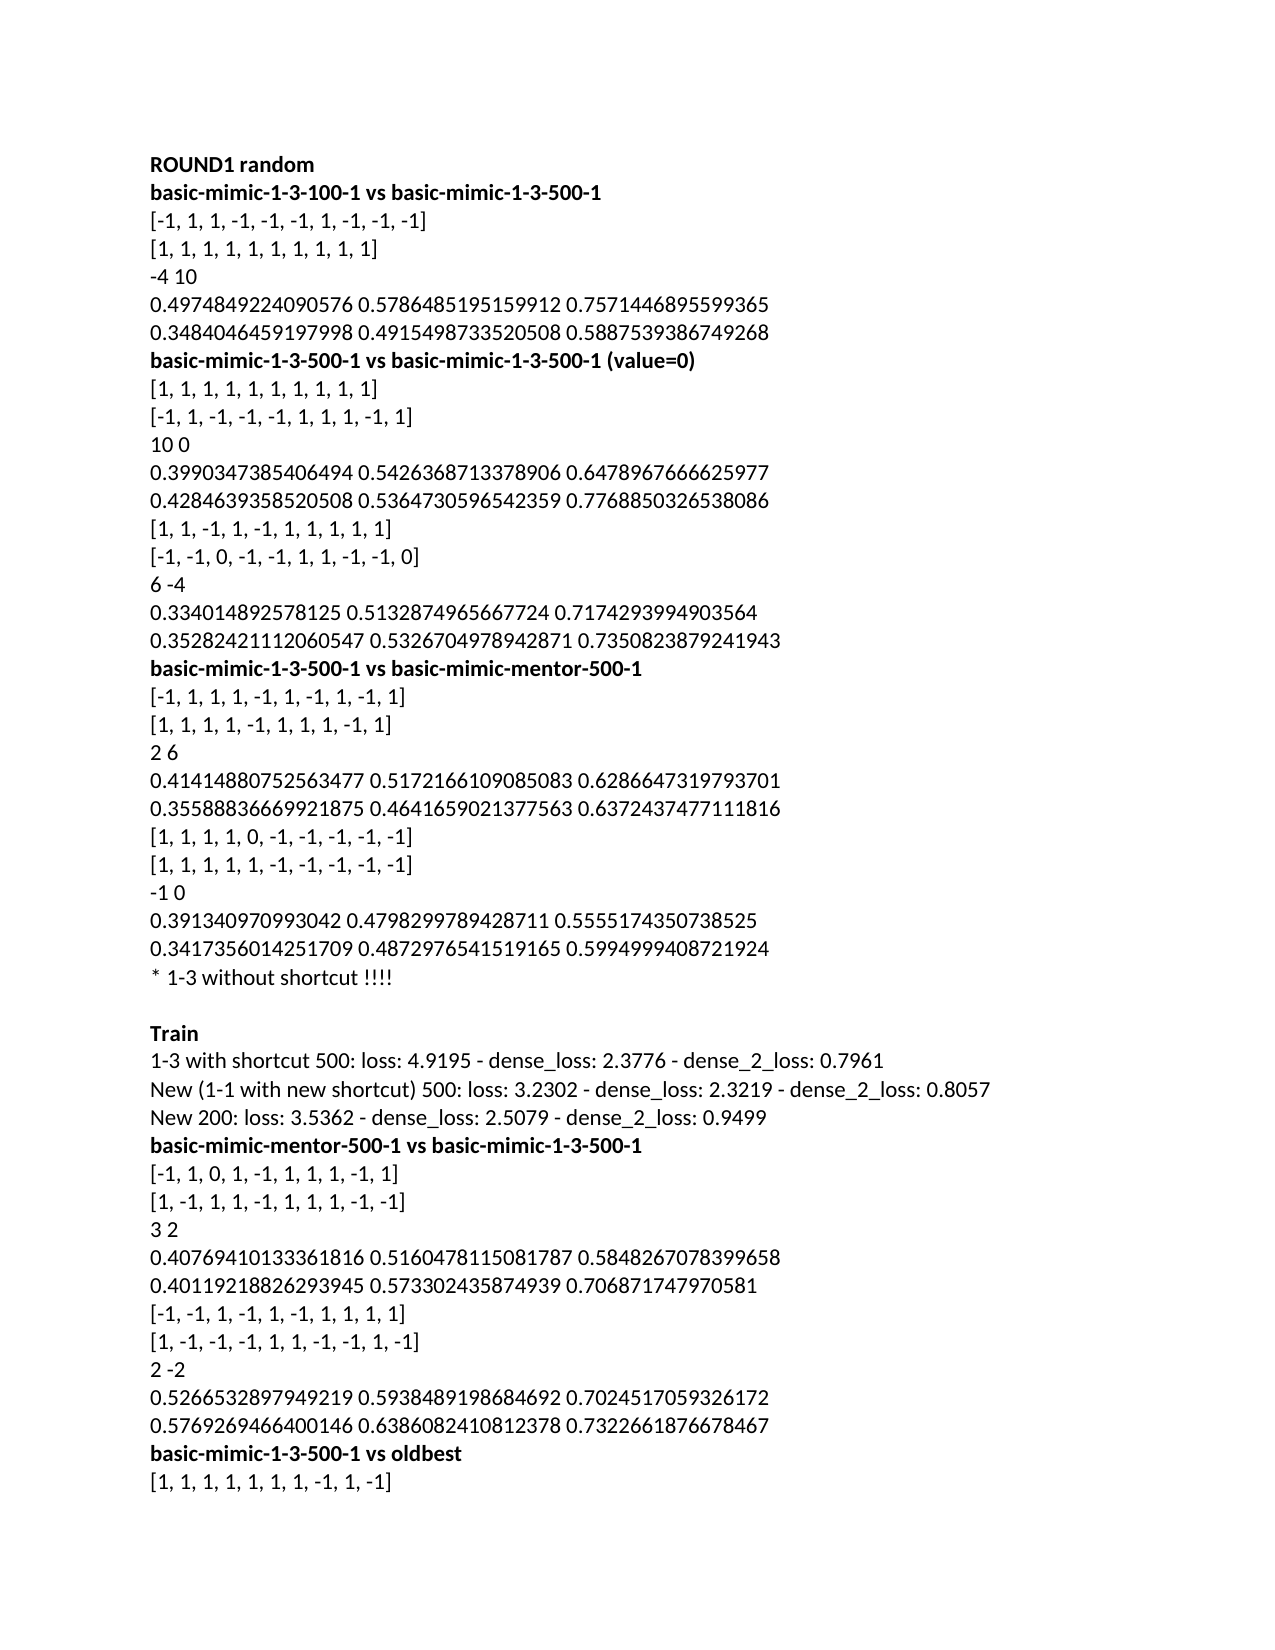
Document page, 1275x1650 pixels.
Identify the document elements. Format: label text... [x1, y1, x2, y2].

text 0.35588836669921875 0.4641659021377563 0.6372437477111816 [150, 794, 1125, 822]
text -1 0 [150, 878, 1125, 907]
text New 200: loss: 3.5362 - dense_loss: 2.5079 - dense_2_loss: 0.9499 [150, 1103, 1125, 1131]
text Train [150, 1019, 1125, 1047]
text 6 -4 [150, 570, 1125, 598]
text 0.35282421112060547 0.5326704978942871 0.7350823879241943 [150, 626, 1125, 654]
text [-1, 1, 1, 1, -1, 1, -1, 1, -1, 1] [150, 682, 1125, 710]
text 0.5266532897949219 0.5938489198684692 0.7024517059326172 [150, 1383, 1125, 1411]
text * 1-3 without shortcut !!!! [150, 963, 1125, 991]
text 0.3484046459197998 0.4915498733520508 0.5887539386749268 [150, 318, 1125, 346]
text 0.3417356014251709 0.4872976541519165 0.5994999408721924 [150, 934, 1125, 963]
text 0.4284639358520508 0.5364730596542359 0.7768850326538086 [150, 486, 1125, 514]
text 10 0 [150, 430, 1125, 458]
text [-1, 1, 1, -1, -1, -1, 1, -1, -1, -1] [150, 206, 1125, 234]
text basic-mimic-mentor-500-1 vs basic-mimic-1-3-500-1 [150, 1131, 1125, 1159]
text 2 -2 [150, 1355, 1125, 1383]
text 2 6 [150, 738, 1125, 766]
text 0.40119218826293945 0.573302435874939 0.706871747970581 [150, 1271, 1125, 1299]
text 3 2 [150, 1215, 1125, 1243]
text 0.40769410133361816 0.5160478115081787 0.5848267078399658 [150, 1243, 1125, 1271]
text [-1, -1, 0, -1, -1, 1, 1, -1, -1, 0] [150, 542, 1125, 570]
text [1, 1, 1, 1, 1, 1, 1, 1, 1, 1] [150, 374, 1125, 402]
text 0.334014892578125 0.5132874965667724 0.7174293994903564 [150, 598, 1125, 626]
text [1, 1, 1, 1, 1, -1, -1, -1, -1, -1] [150, 851, 1125, 878]
text 0.4974849224090576 0.5786485195159912 0.7571446895599365 [150, 290, 1125, 318]
text basic-mimic-1-3-500-1 vs basic-mimic-mentor-500-1 [150, 654, 1125, 682]
text [1, -1, 1, 1, -1, 1, 1, 1, -1, -1] [150, 1187, 1125, 1215]
text [1, 1, 1, 1, -1, 1, 1, 1, -1, 1] [150, 710, 1125, 738]
text [-1, -1, 1, -1, 1, -1, 1, 1, 1, 1] [150, 1299, 1125, 1327]
text [1, -1, -1, -1, 1, 1, -1, -1, 1, -1] [150, 1327, 1125, 1355]
text 0.391340970993042 0.4798299789428711 0.5555174350738525 [150, 907, 1125, 934]
text -4 10 [150, 262, 1125, 290]
text basic-mimic-1-3-500-1 vs oldbest [150, 1439, 1125, 1467]
text basic-mimic-1-3-100-1 vs basic-mimic-1-3-500-1 [150, 178, 1125, 206]
text ROUND1 random [150, 150, 1125, 178]
text 0.5769269466400146 0.6386082410812378 0.7322661876678467 [150, 1411, 1125, 1439]
text [-1, 1, 0, 1, -1, 1, 1, 1, -1, 1] [150, 1159, 1125, 1187]
text [1, 1, 1, 1, 1, 1, 1, -1, 1, -1] [150, 1467, 1125, 1495]
text [1, 1, 1, 1, 1, 1, 1, 1, 1, 1] [150, 234, 1125, 262]
text basic-mimic-1-3-500-1 vs basic-mimic-1-3-500-1 (value=0) [150, 346, 1125, 374]
text 0.41414880752563477 0.5172166109085083 0.6286647319793701 [150, 766, 1125, 794]
text [1, 1, 1, 1, 0, -1, -1, -1, -1, -1] [150, 822, 1125, 851]
text 1-3 with shortcut 500: loss: 4.9195 - dense_loss: 2.3776 - dense_2_loss: 0.7961 [150, 1047, 1125, 1075]
text [-1, 1, -1, -1, -1, 1, 1, 1, -1, 1] [150, 402, 1125, 430]
text [1, 1, -1, 1, -1, 1, 1, 1, 1, 1] [150, 514, 1125, 542]
text 0.3990347385406494 0.5426368713378906 0.6478967666625977 [150, 458, 1125, 486]
text New (1-1 with new shortcut) 500: loss: 3.2302 - dense_loss: 2.3219 - dense_2_loss: 0.8057 [150, 1075, 1125, 1103]
